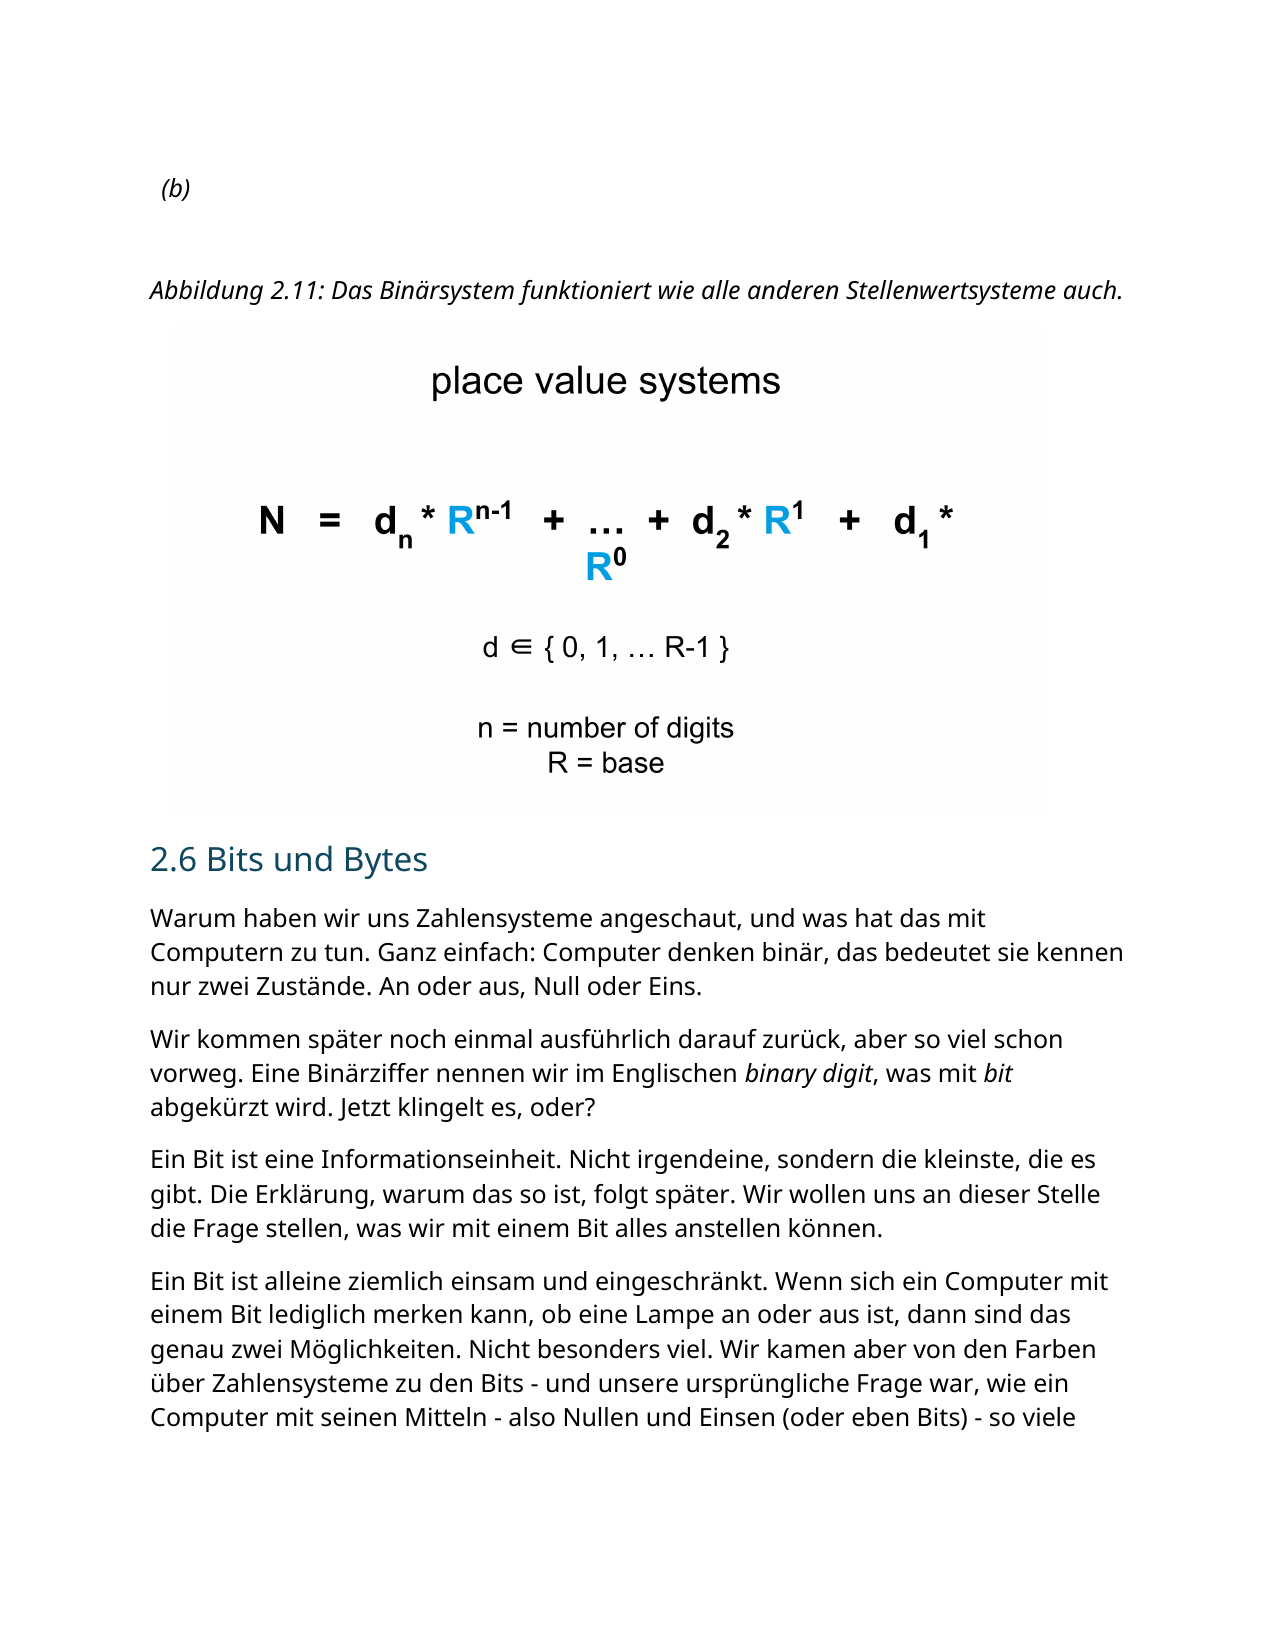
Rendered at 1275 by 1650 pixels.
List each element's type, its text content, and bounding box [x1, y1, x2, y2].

text Wir kommen später noch einmal ausführlich darauf zurück, aber so viel schon vorweg. Eine Binärziffer nennen wir im Englischen binary digit, was mit bit abgekürzt wird. Jetzt klingelt es, oder? [150, 1021, 1125, 1123]
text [150, 1263, 1125, 1433]
text Warum haben wir uns Zahlensysteme angeschaut, und was hat das mit Computern zu tun. Ganz einfach: Computer denken binär, das bedeutet sie kennen nur zwei Zustände. An oder aus, Null oder Eins. [150, 900, 1125, 1002]
table_header [139, 150, 1094, 251]
text Ein Bit ist eine Informationseinheit. Nicht irgendeine, sondern die kleinste, die es gibt. Die Erklärung, warum das so ist, folgt später. Wir wollen uns an dieser Stelle die Frage stellen, was wir mit einem Bit alles anstellen können. [150, 1142, 1125, 1244]
picture [168, 325, 1044, 818]
text Abbildung 2.11: Das Binärsystem funktioniert wie alle anderen Stellenwertsysteme auch. [150, 272, 1125, 306]
subtitle 2.6 Bits und Bytes [150, 836, 1125, 882]
